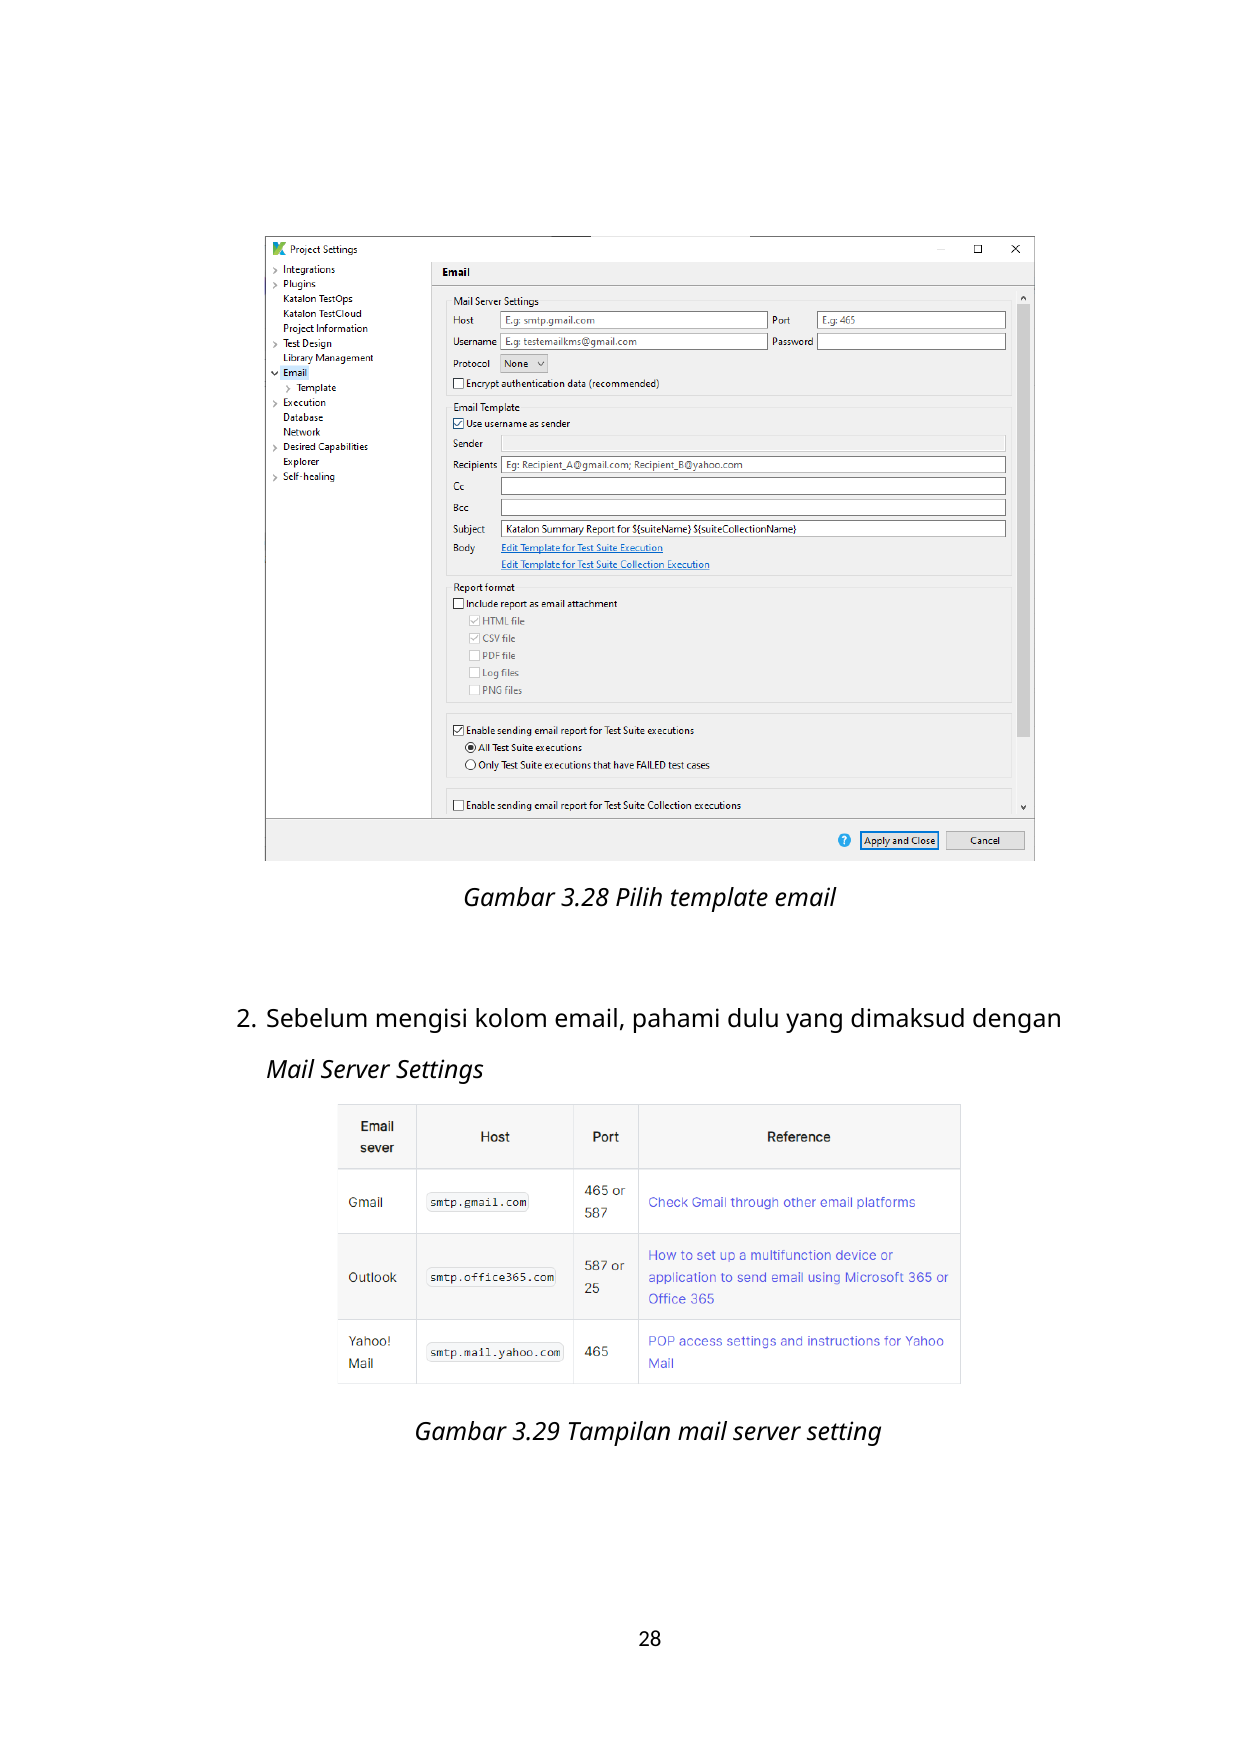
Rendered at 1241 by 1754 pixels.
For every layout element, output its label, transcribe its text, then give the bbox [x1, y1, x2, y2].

text Gambar 3.29 Tampilan mail server setting [236, 1414, 1063, 1448]
text Gambar 3.28 Pilih template email [236, 880, 1063, 914]
picture [337, 1103, 962, 1384]
list Sebelum mengisi kolom email, pahami dulu yang dimaksud dengan Mail Server Settings [236, 1001, 1063, 1086]
picture [264, 236, 1035, 861]
